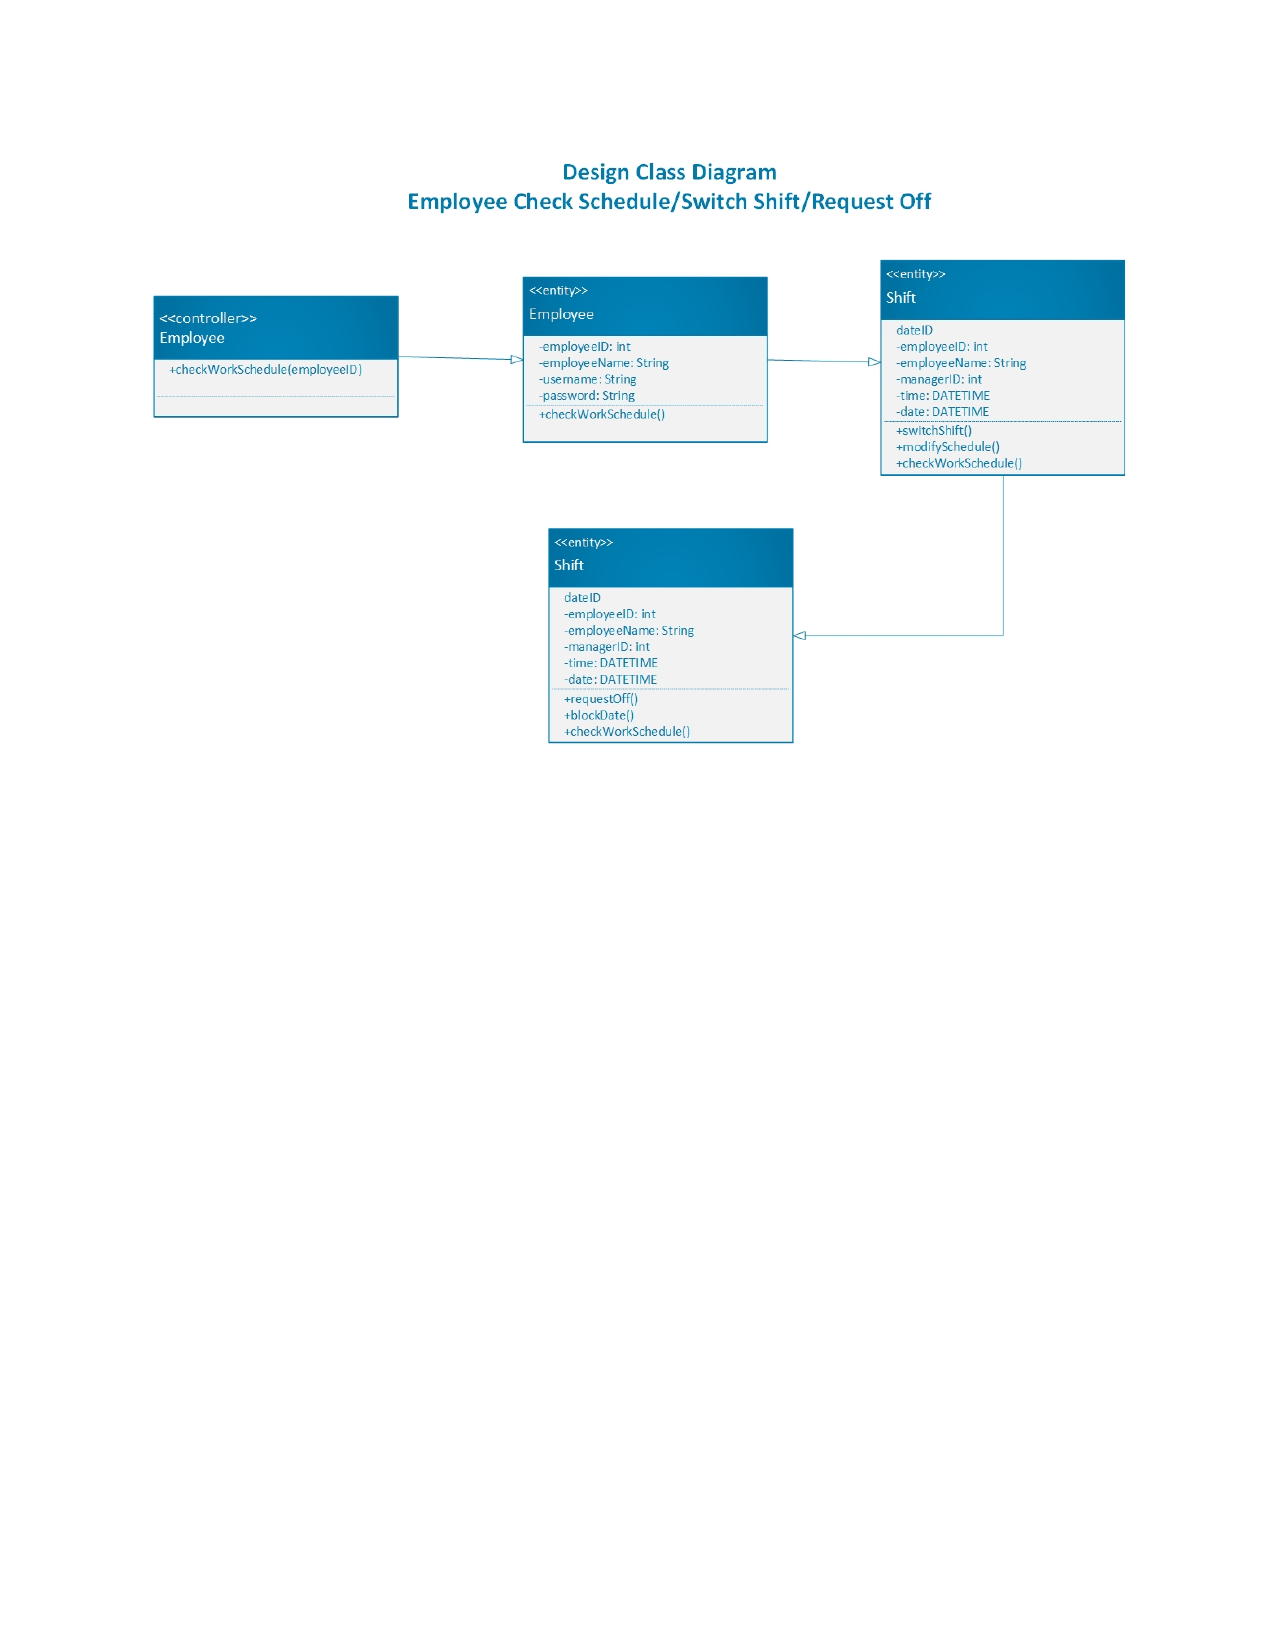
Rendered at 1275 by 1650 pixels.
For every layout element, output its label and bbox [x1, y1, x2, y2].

picture [901, 272, 911, 277]
picture [888, 292, 909, 302]
picture [150, 150, 1125, 746]
